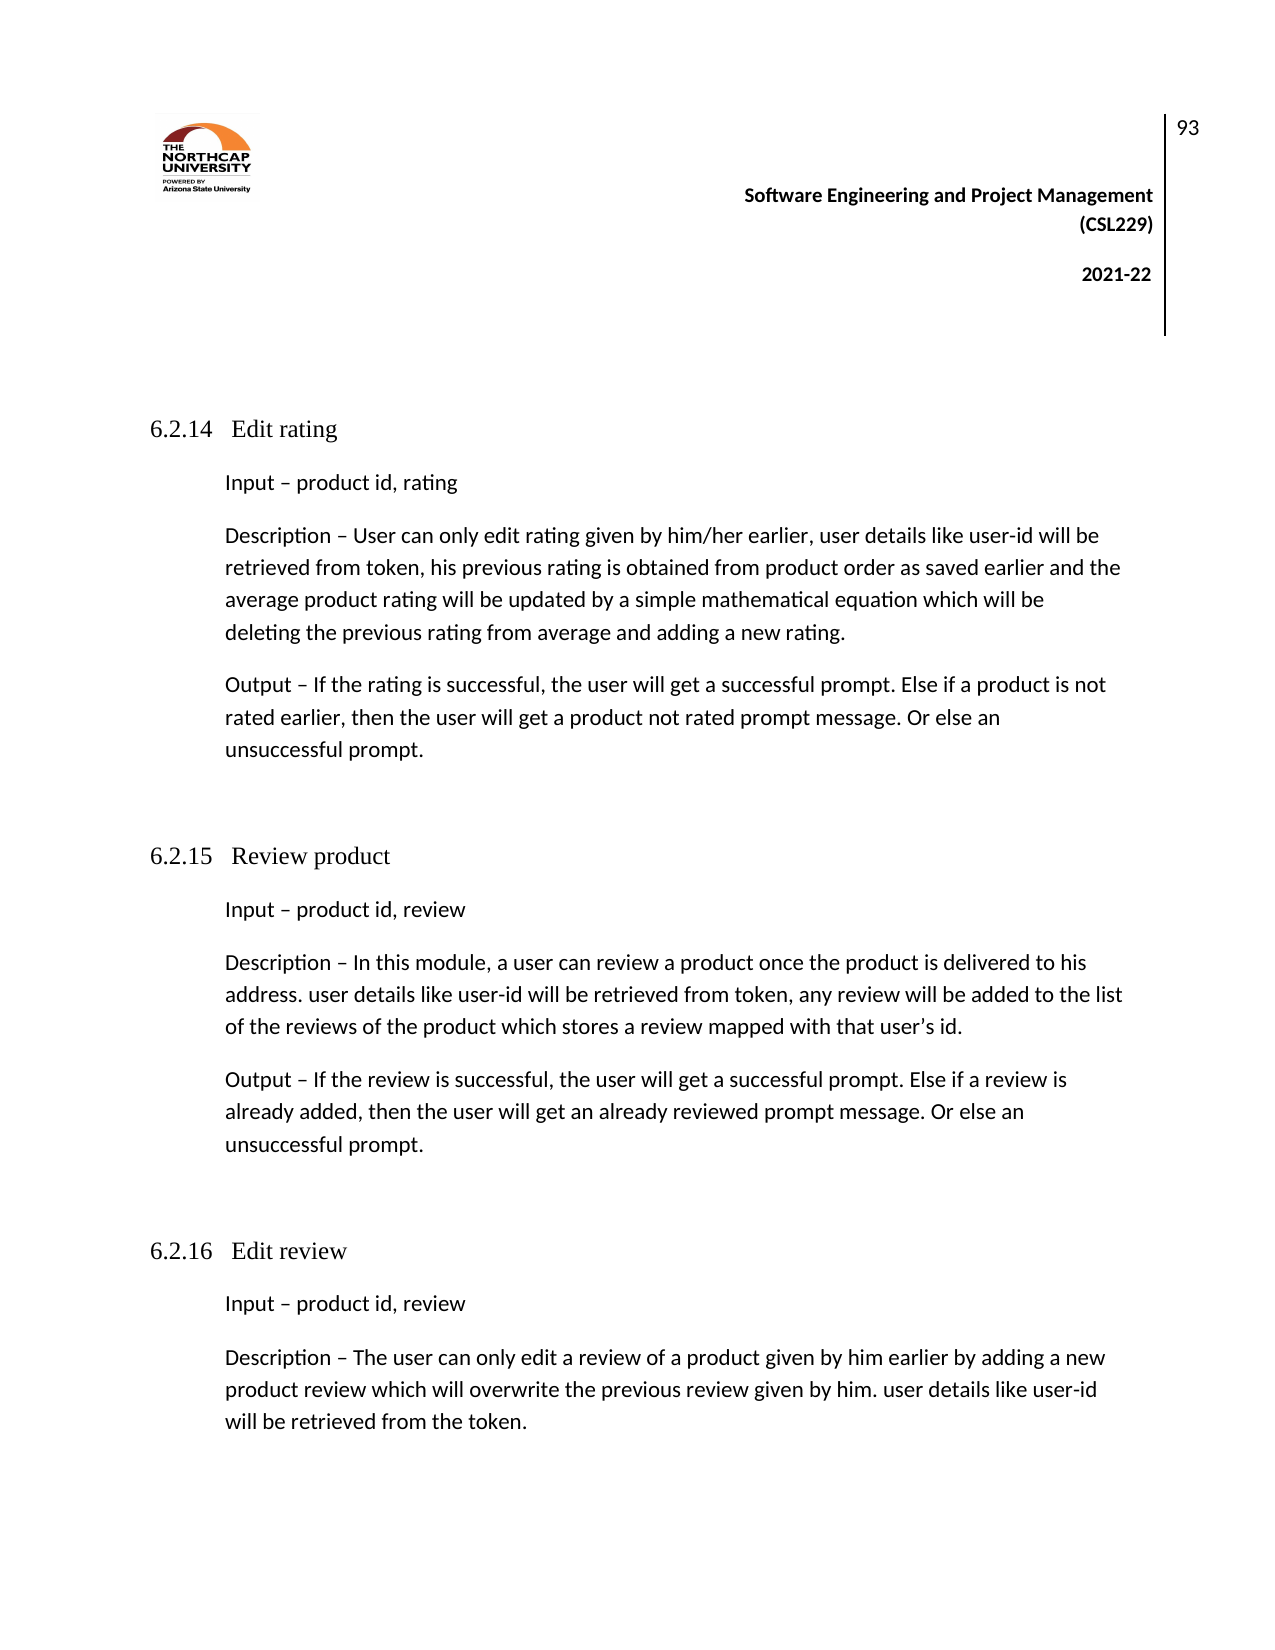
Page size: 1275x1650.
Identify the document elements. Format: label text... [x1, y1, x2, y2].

text Description – The user can only edit a review of a product given by him earlier by adding a new product review which will overwrite the previous review given by him. user details like user-id will be retrieved from the token. [225, 1343, 1125, 1435]
text Output – If the review is successful, the user will get a successful prompt. Else if a review is already added, then the user will get an already reviewed prompt message. Or else an unsuccessful prompt. [225, 1065, 1125, 1158]
picture [155, 113, 260, 202]
text Output – If the rating is successful, the user will get a successful prompt. Else if a product is not rated earlier, then the user will get a product not rated prompt message. Or else an unsuccessful prompt. [225, 671, 1125, 763]
text Input – product id, review [225, 895, 1125, 923]
text Input – product id, rating [225, 468, 1125, 496]
text Description – User can only edit rating given by him/her earlier, user details like user-id will be retrieved from token, his previous rating is obtained from product order as saved earlier and the average product rating will be updated by a simple mathematical equation which will be deleting the previous rating from average and adding a new rating. [225, 521, 1125, 646]
text Input – product id, review [225, 1289, 1125, 1318]
text 6.2.15 Review product [150, 841, 1125, 870]
text Description – In this module, a user can review a product once the product is delivered to his address. user details like user-id will be retrieved from token, any review will be added to the list of the reviews of the product which stores a review mapped with that user’s id. [225, 948, 1125, 1040]
text 6.2.14 Edit rating [150, 414, 1125, 443]
text 6.2.16 Edit review [150, 1236, 1125, 1264]
